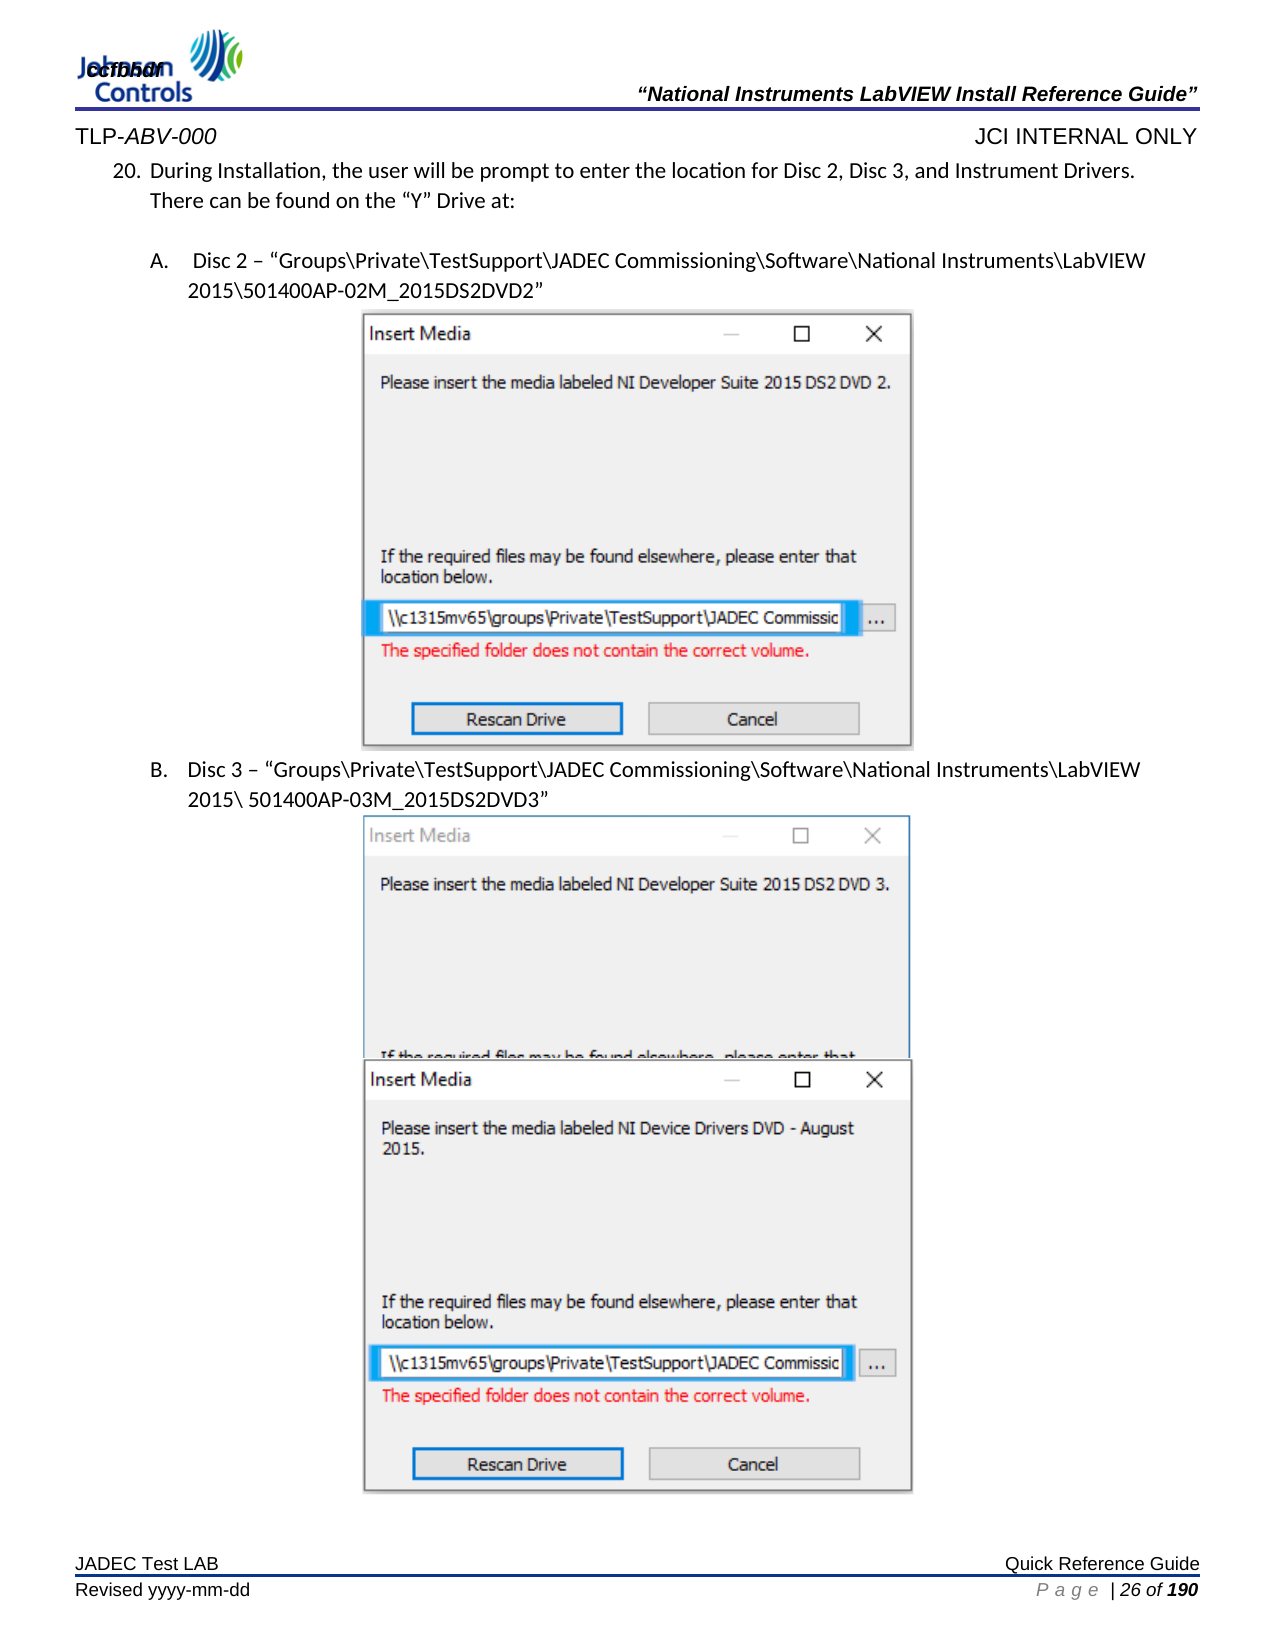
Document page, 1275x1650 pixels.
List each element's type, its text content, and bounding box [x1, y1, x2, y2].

list During Installation, the user will be prompt to enter the location for Disc 2, Disc 3, and Instrument Drivers. There can be found on the “Y” Drive at: [112, 156, 1200, 214]
picture [361, 814, 914, 1496]
picture [361, 309, 914, 751]
picture [76, 26, 246, 105]
list Disc 2 – “Groups\Private\TestSupport\JADEC Commissioning\Software\National Instruments\LabVIEW 2015\501400AP-02M_2015DS2DVD2” [150, 246, 1200, 304]
